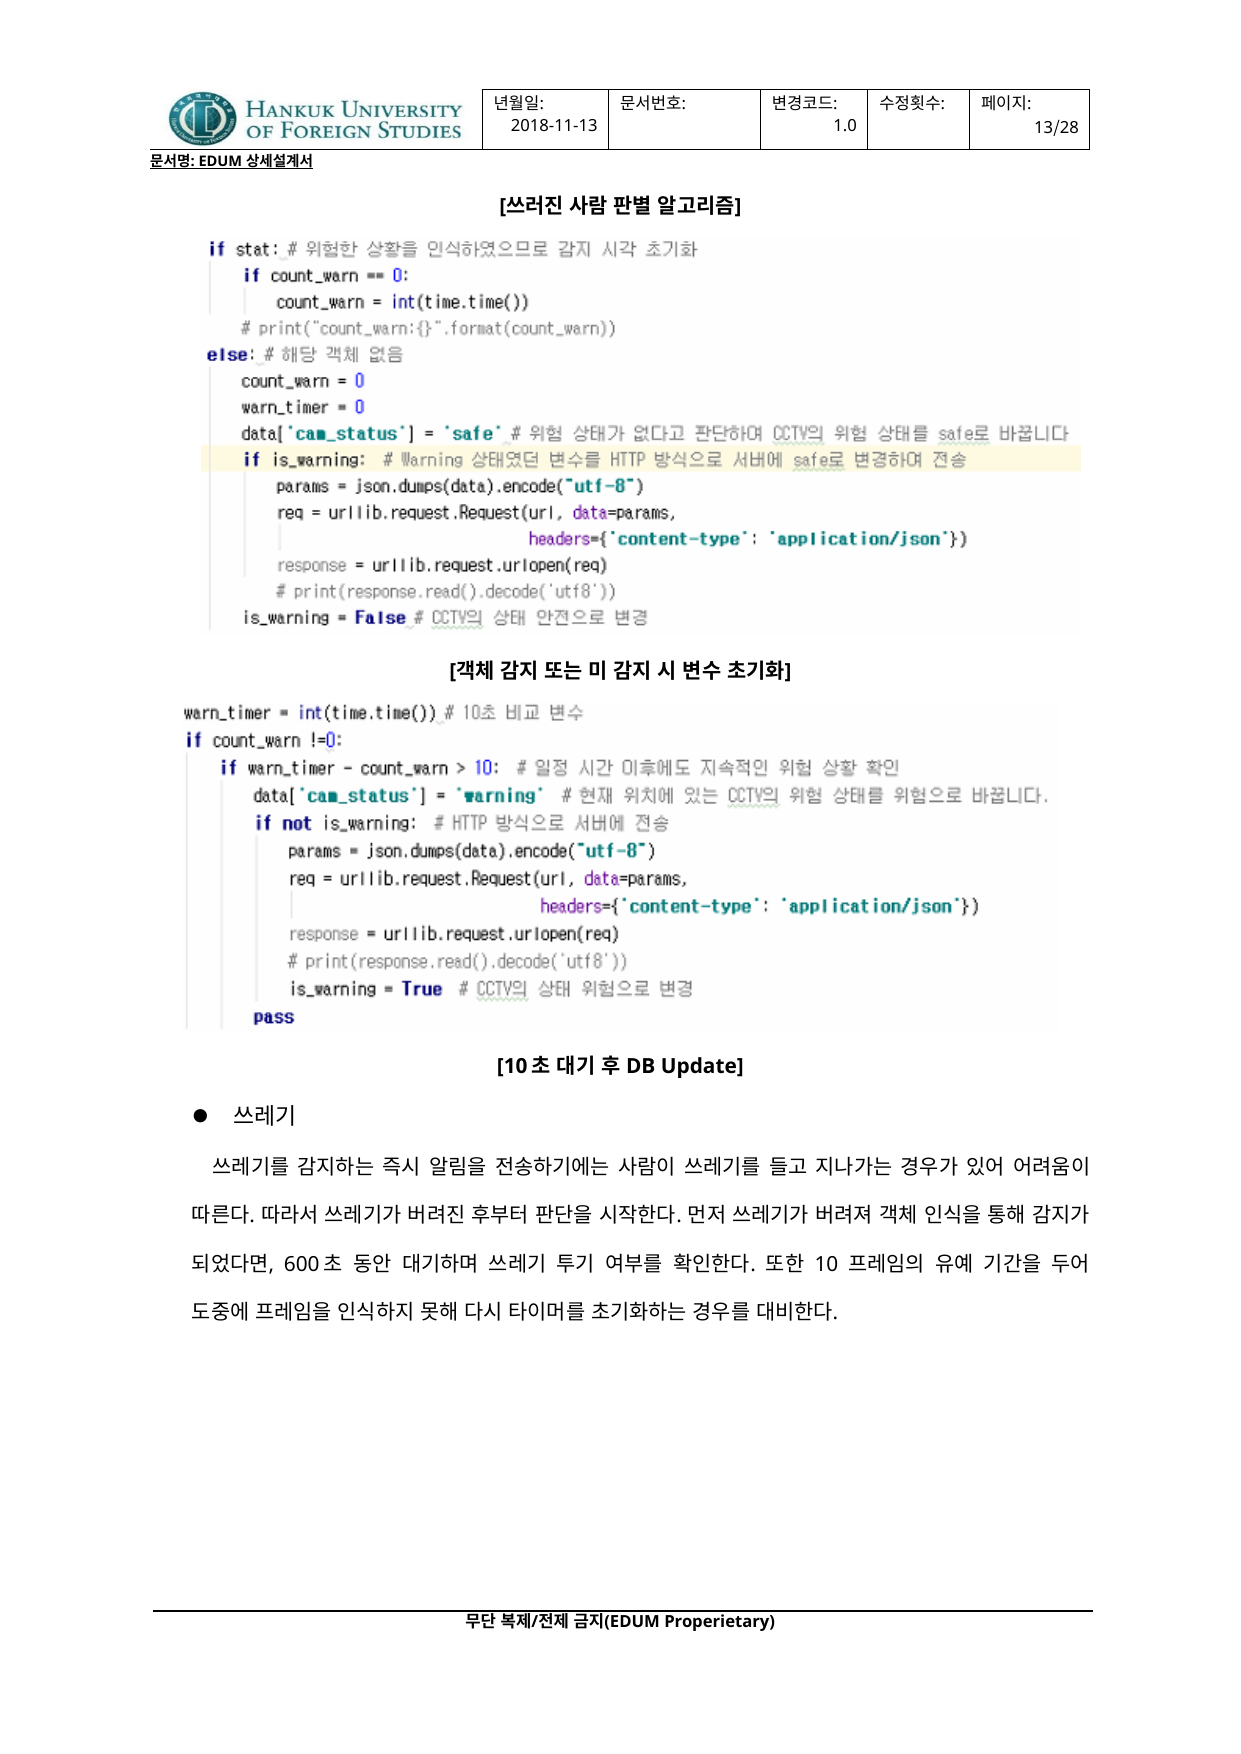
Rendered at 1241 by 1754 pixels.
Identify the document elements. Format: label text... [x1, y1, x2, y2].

picture [180, 702, 1060, 1033]
picture [161, 89, 470, 149]
text [객체 감지 또는 미 감지 시 변수 초기화] [150, 654, 1090, 684]
picture [201, 237, 1081, 636]
list 쓰레기 [192, 1098, 1090, 1131]
text [10초 대기 후 DB Update] [150, 1049, 1090, 1080]
text [쓰러진 사람 판별 알고리즘] [150, 189, 1090, 219]
text 쓰레기를 감지하는 즉시 알림을 전송하기에는 사람이 쓰레기를 들고 지나가는 경우가 있어 어려움이 따른다. 따라서 쓰레기가 버려진 후부터 판단을 시작한다. 먼저 쓰레기가 버려져 객체 인식을 통해 감지가 되었다면, 600초 동안 대기하며 쓰레기 투기 여부를 확인한다. 또한 10 프레임의 유예 기간을 두어 도중에 프레임을 인식하지 못해 다시 타이머를 초기화하는 경우를 대비한다. [192, 1150, 1090, 1326]
